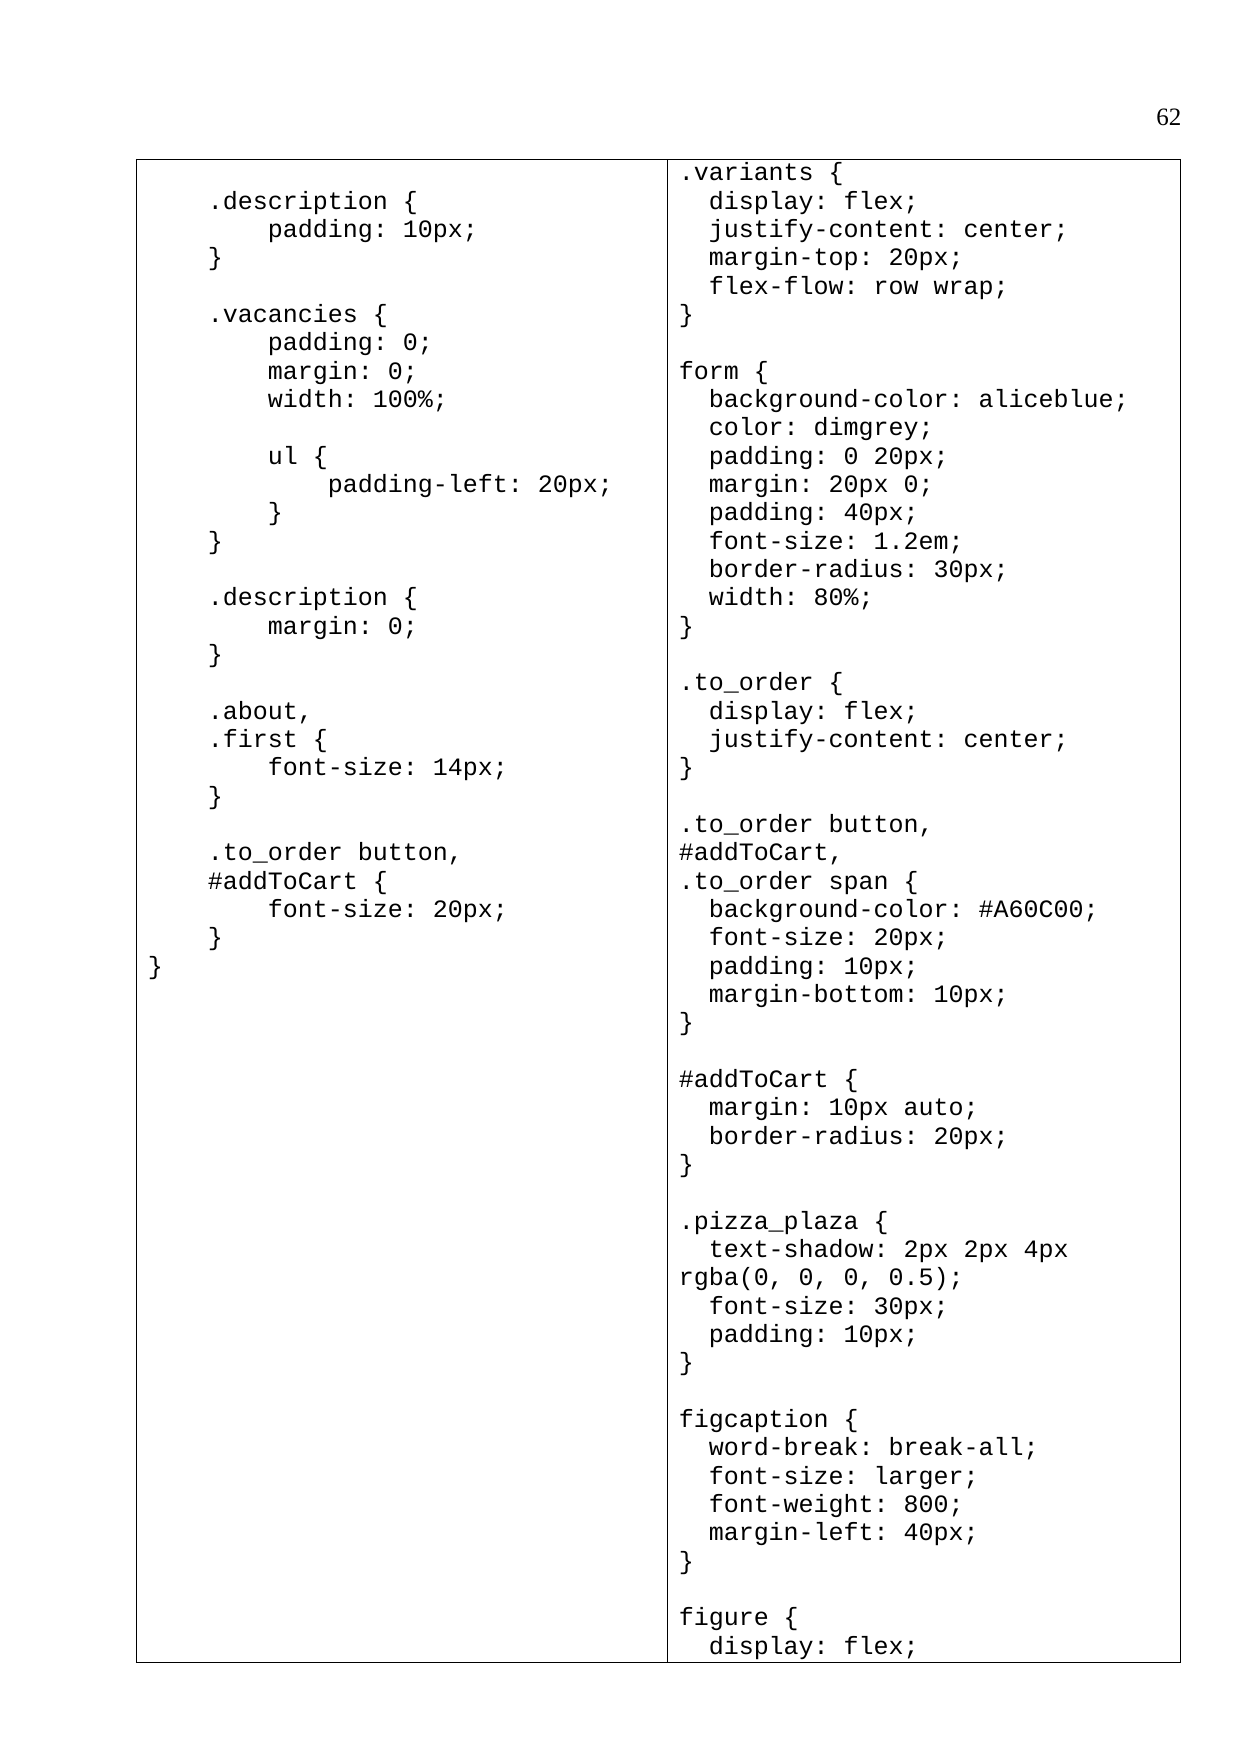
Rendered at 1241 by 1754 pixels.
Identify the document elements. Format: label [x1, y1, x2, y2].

table_cell [668, 160, 1180, 1662]
table_cell [137, 160, 667, 1662]
